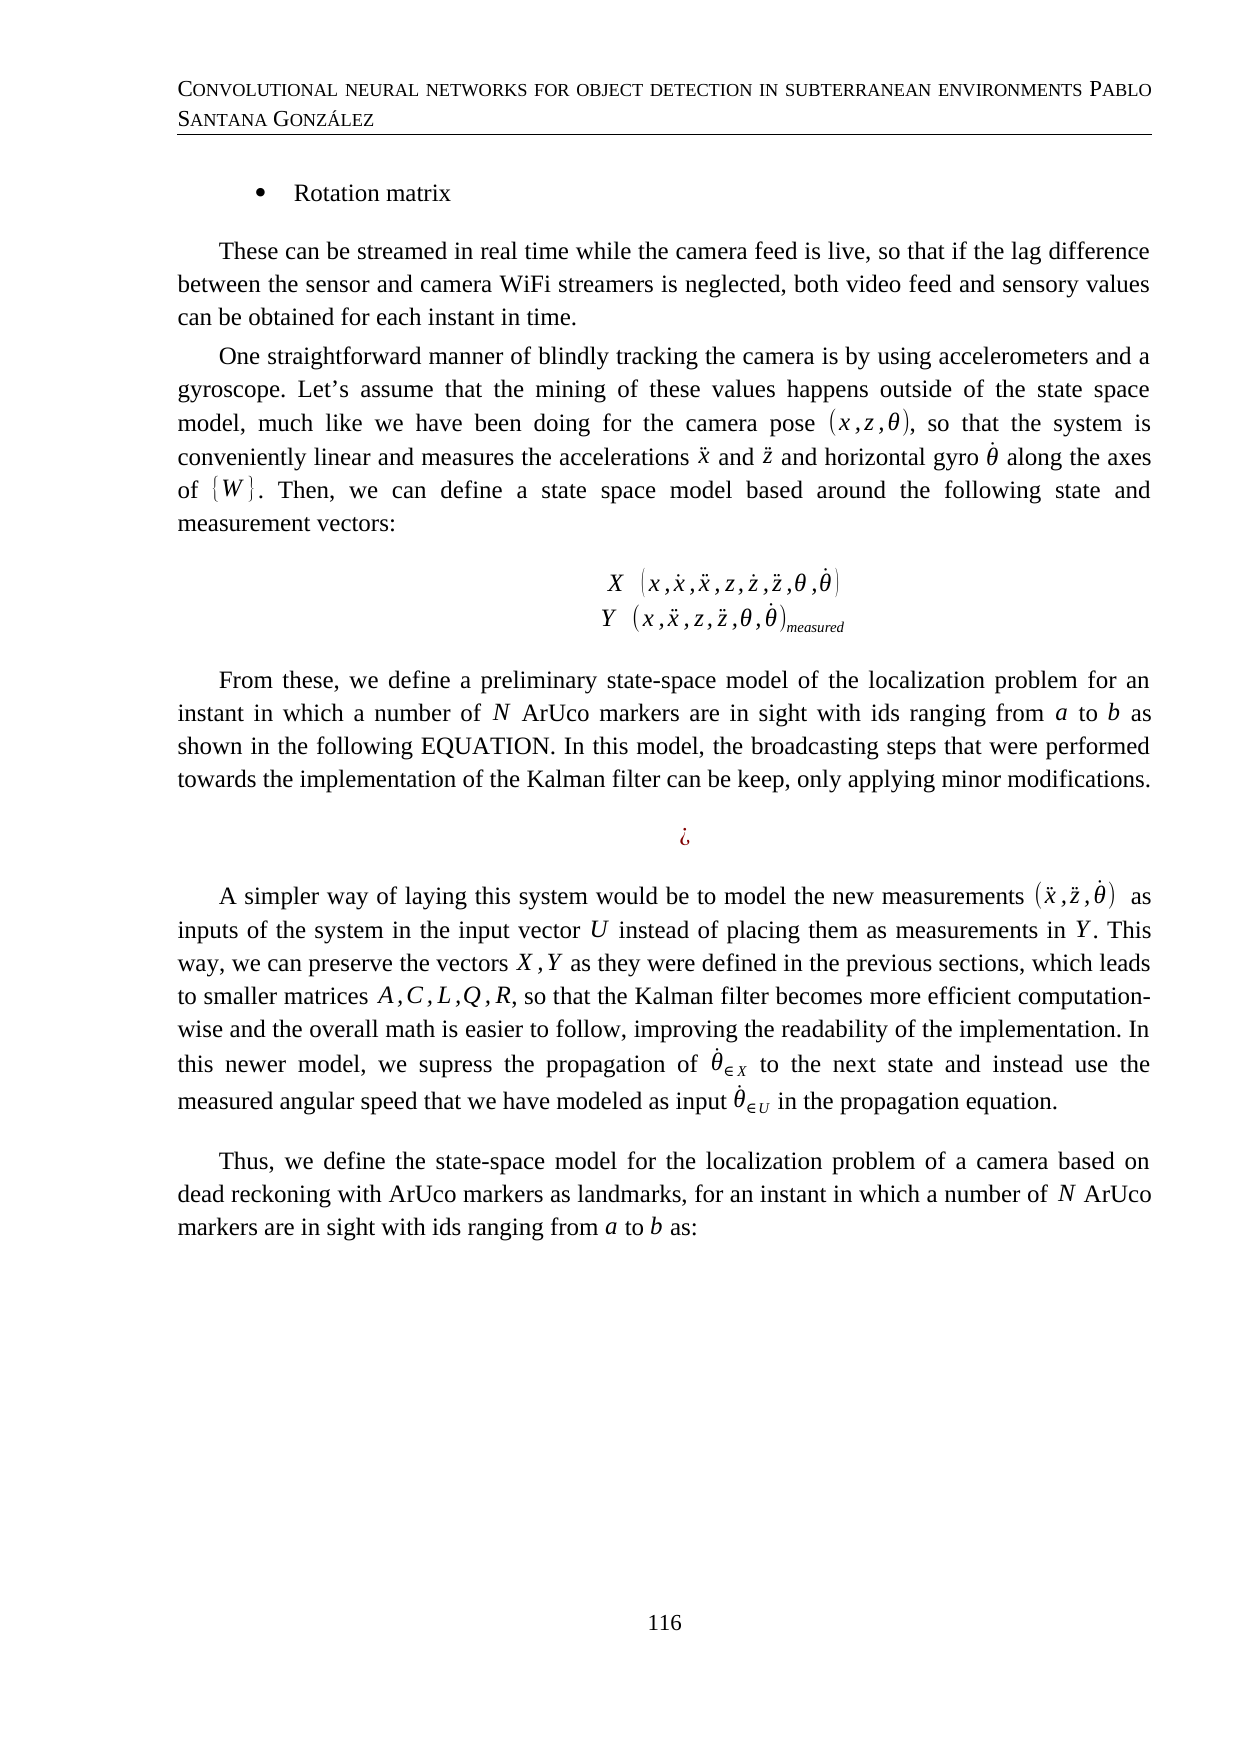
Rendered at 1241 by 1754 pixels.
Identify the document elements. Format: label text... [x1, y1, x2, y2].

text From these, we define a preliminary state-space model of the localization problem for an instant in which a number of ArUco markers are in sight with ids ranging from to as shown in the following EQUATION. In this model, the broadcasting steps that were performed towards the implementation of the Kalman filter can be keep, only applying minor modifications. [177, 665, 1152, 793]
text Thus, we define the state-space model for the localization problem of a camera based on dead reckoning with ArUco markers as landmarks, for an instant in which a number of ArUco markers are in sight with ids ranging from to as: [177, 1146, 1152, 1241]
text These can be streamed in real time while the camera feed is live, so that if the lag difference between the sensor and camera WiFi streamers is neglected, both video feed and sensory values can be obtained for each instant in time. [177, 236, 1152, 331]
text A simpler way of laying this system would be to model the new measurements as inputs of the system in the input vector instead of placing them as measurements in . This way, we can preserve the vectors as they were defined in the previous sections, which leads to smaller matrices , so that the Kalman filter becomes more efficient computation-wise and the overall math is easier to follow, improving the readability of the implementation. In this newer model, we supress the propagation of to the next state and instead use the measured angular speed that we have modeled as input in the propagation equation. [177, 880, 1152, 1117]
text One straightforward manner of blindly tracking the camera is by using accelerometers and a gyroscope. Let’s assume that the mining of these values happens outside of the state space model, much like we have been doing for the camera pose , so that the system is conveniently linear and measures the accelerations and and horizontal gyro along the axes of . Then, we can define a state space model based around the following state and measurement vectors: [177, 341, 1152, 537]
list Rotation matrix [256, 178, 1152, 207]
